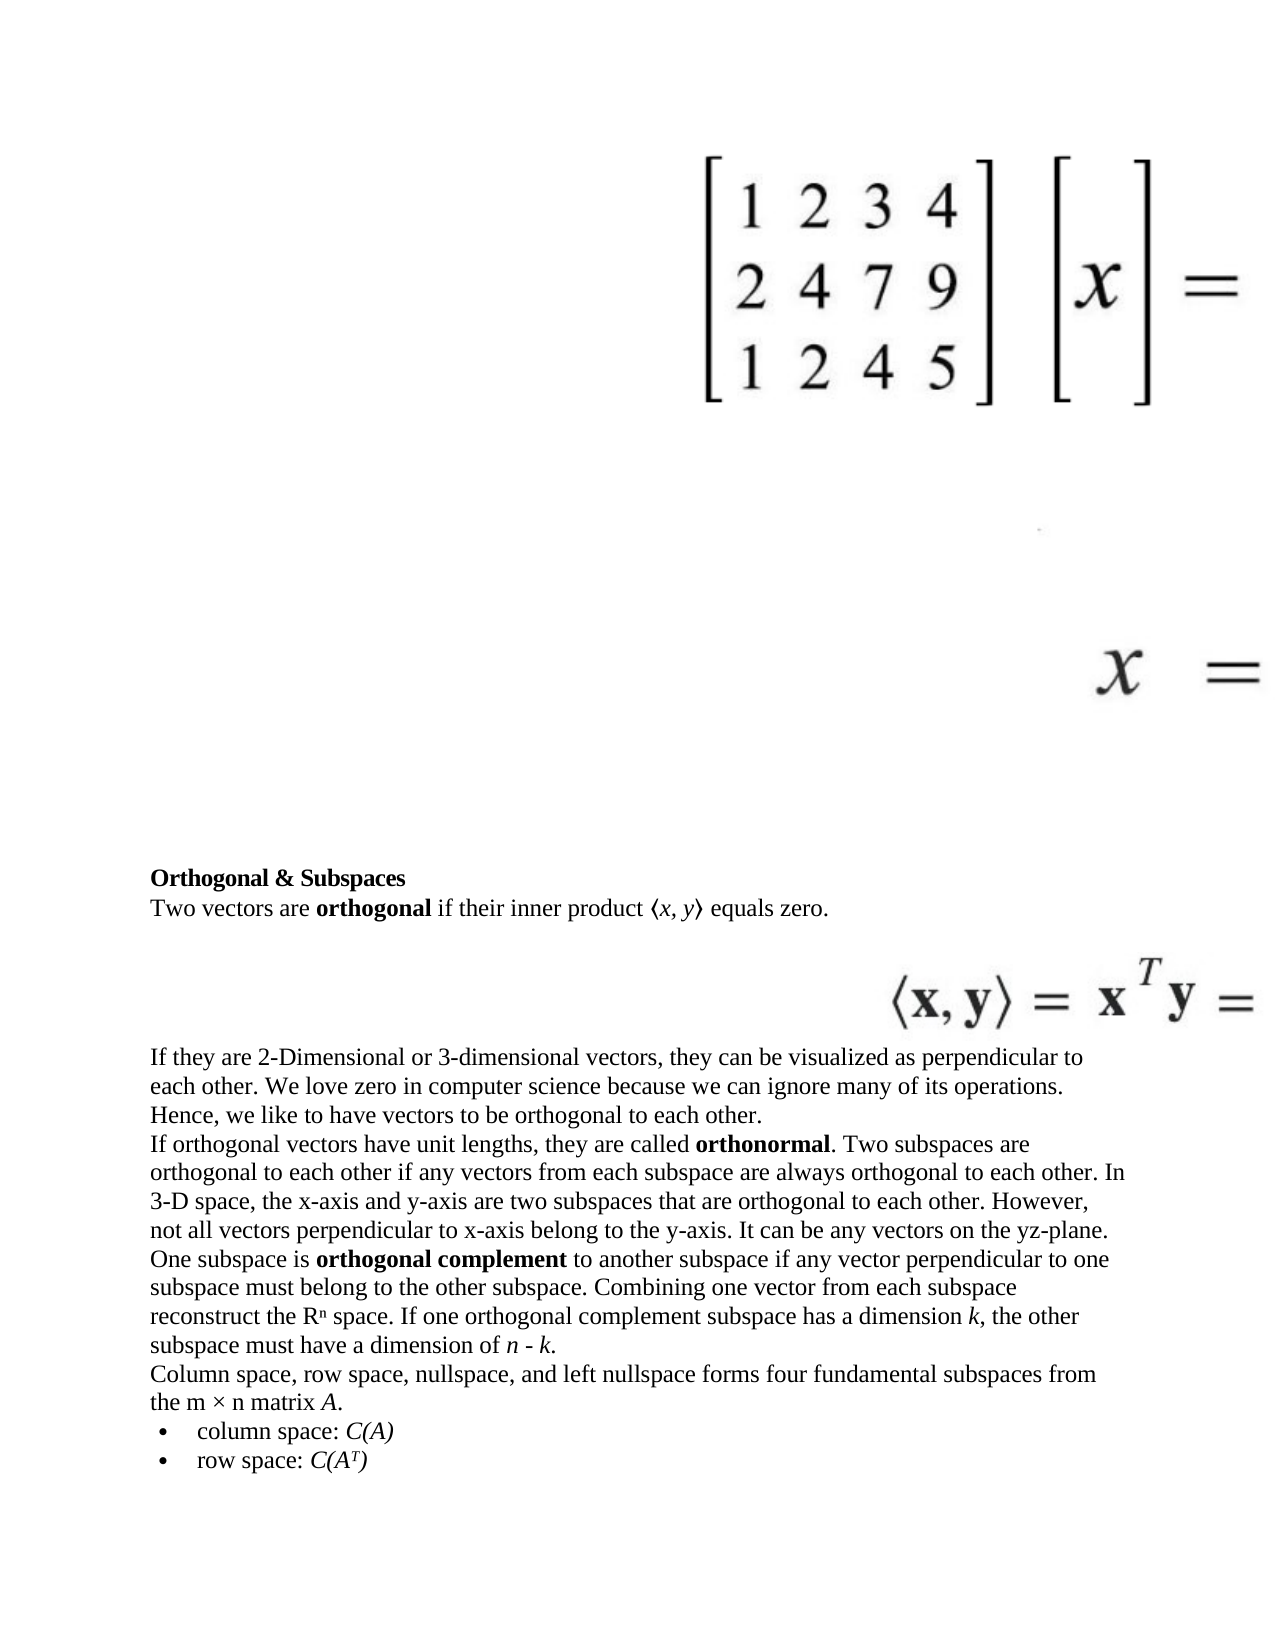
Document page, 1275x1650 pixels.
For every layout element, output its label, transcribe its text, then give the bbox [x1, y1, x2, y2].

picture [150, 952, 1275, 1041]
list column space: C(A) [159, 1416, 1125, 1445]
picture [150, 150, 1275, 861]
text Column space, row space, nullspace, and left nullspace forms four fundamental subspaces from the m × n matrix A. [150, 1359, 1125, 1416]
text If orthogonal vectors have unit lengths, they are called orthonormal. Two subspaces are orthogonal to each other if any vectors from each subspace are always orthogonal to each other. In 3-D space, the x-axis and y-axis are two subspaces that are orthogonal to each other. However, not all vectors perpendicular to x-axis belong to the y-axis. It can be any vectors on the yz-plane. One subspace is orthogonal complement to another subspace if any vector perpendicular to one subspace must belong to the other subspace. Combining one vector from each subspace reconstruct the Rⁿ space. If one orthogonal complement subspace has a dimension k, the other subspace must have a dimension of n - k. [150, 1129, 1125, 1359]
subtitle Orthogonal & Subspaces [150, 863, 1125, 891]
text Two vectors are orthogonal if their inner product ⟨x, y⟩ equals zero. [150, 891, 1125, 922]
text If they are 2-Dimensional or 3-dimensional vectors, they can be visualized as perpendicular to each other. We love zero in computer science because we can ignore many of its operations. Hence, we like to have vectors to be orthogonal to each other. [150, 1042, 1125, 1129]
list row space: C(Aᵀ) [159, 1445, 1125, 1474]
